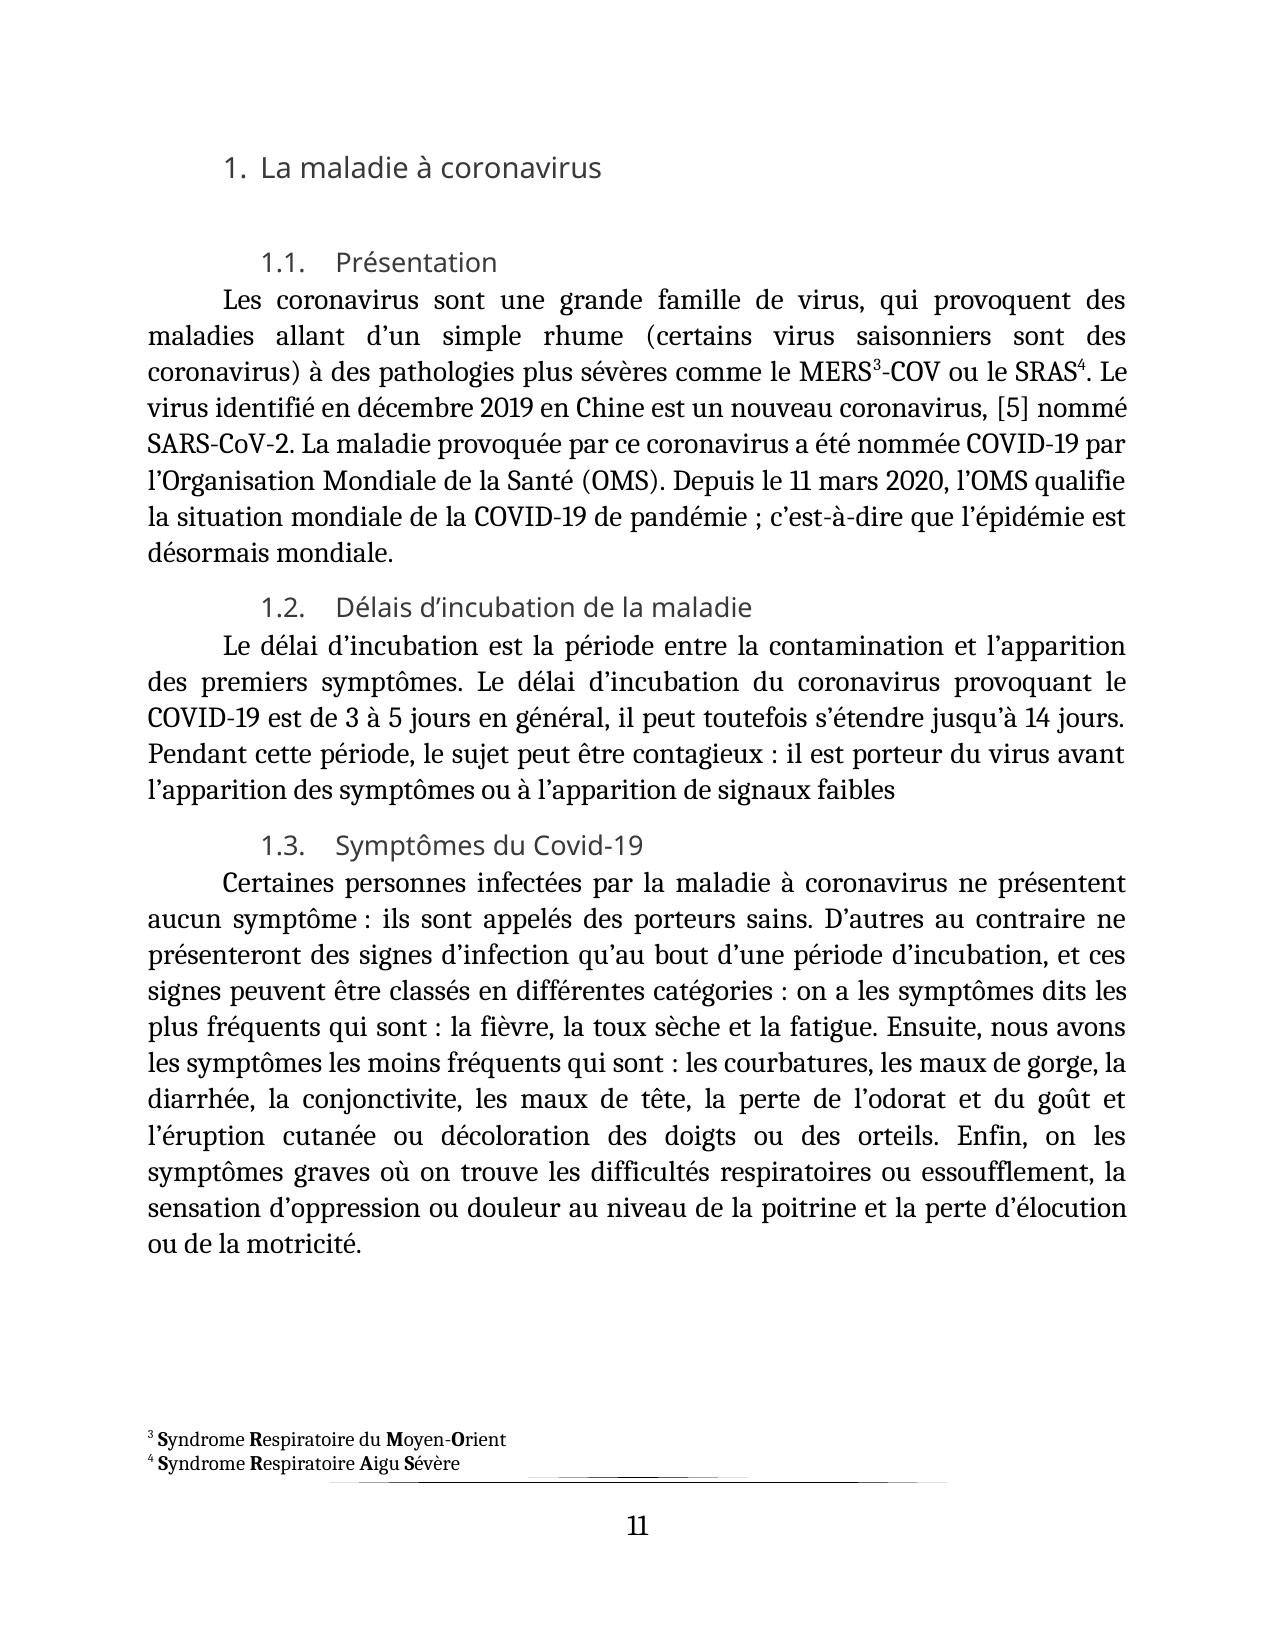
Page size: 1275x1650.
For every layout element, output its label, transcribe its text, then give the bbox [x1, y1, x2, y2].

text Le délai d’incubation est la période entre la contamination et l’apparition des premiers symptômes. Le délai d’incubation du coronavirus provoquant le COVID-19 est de 3 à 5 jours en général, il peut toutefois s’étendre jusqu’à 14 jours. Pendant cette période, le sujet peut être contagieux : il est porteur du virus avant l’apparition des symptômes ou à l’apparition de signaux faibles [148, 629, 1127, 807]
text Les coronavirus sont une grande famille de virus, qui provoquent des maladies allant d’un simple rhume (certains virus saisonniers sont des coronavirus) à des pathologies plus sévères comme le MERS-COV ou le SRAS. Le virus identifié en décembre 2019 en Chine est un nouveau coronavirus, [5] nommé SARS-CoV-2. La maladie provoquée par ce coronavirus a été nommée COVID-19 par l’Organisation Mondiale de la Santé (OMS). Depuis le 11 mars 2020, l’OMS qualifie la situation mondiale de la COVID-19 de pandémie ; c’est-à-dire que l’épidémie est désormais mondiale. [148, 283, 1127, 569]
subtitle Présentation [260, 243, 1127, 280]
subtitle Délais d’incubation de la maladie [260, 589, 1127, 626]
subtitle La maladie à coronavirus [223, 148, 1127, 187]
text Certaines personnes infectées par la maladie à coronavirus ne présentent aucun symptôme : ils sont appelés des porteurs sains. D’autres au contraire ne présenteront des signes d’infection qu’au bout d’une période d’incubation, et ces signes peuvent être classés en différentes catégories : on a les symptômes dits les plus fréquents qui sont : la fièvre, la toux sèche et la fatigue. Ensuite, nous avons les symptômes les moins fréquents qui sont : les courbatures, les maux de gorge, la diarrhée, la conjonctivite, les maux de tête, la perte de l’odorat et du goût et l’éruption cutanée ou décoloration des doigts ou des orteils. Enfin, on les symptômes graves où on trouve les difficultés respiratoires ou essoufflement, la sensation d’oppression ou douleur au niveau de la poitrine et la perte d’élocution ou de la motricité. [148, 866, 1127, 1261]
subtitle Symptômes du Covid-19 [260, 826, 1127, 863]
